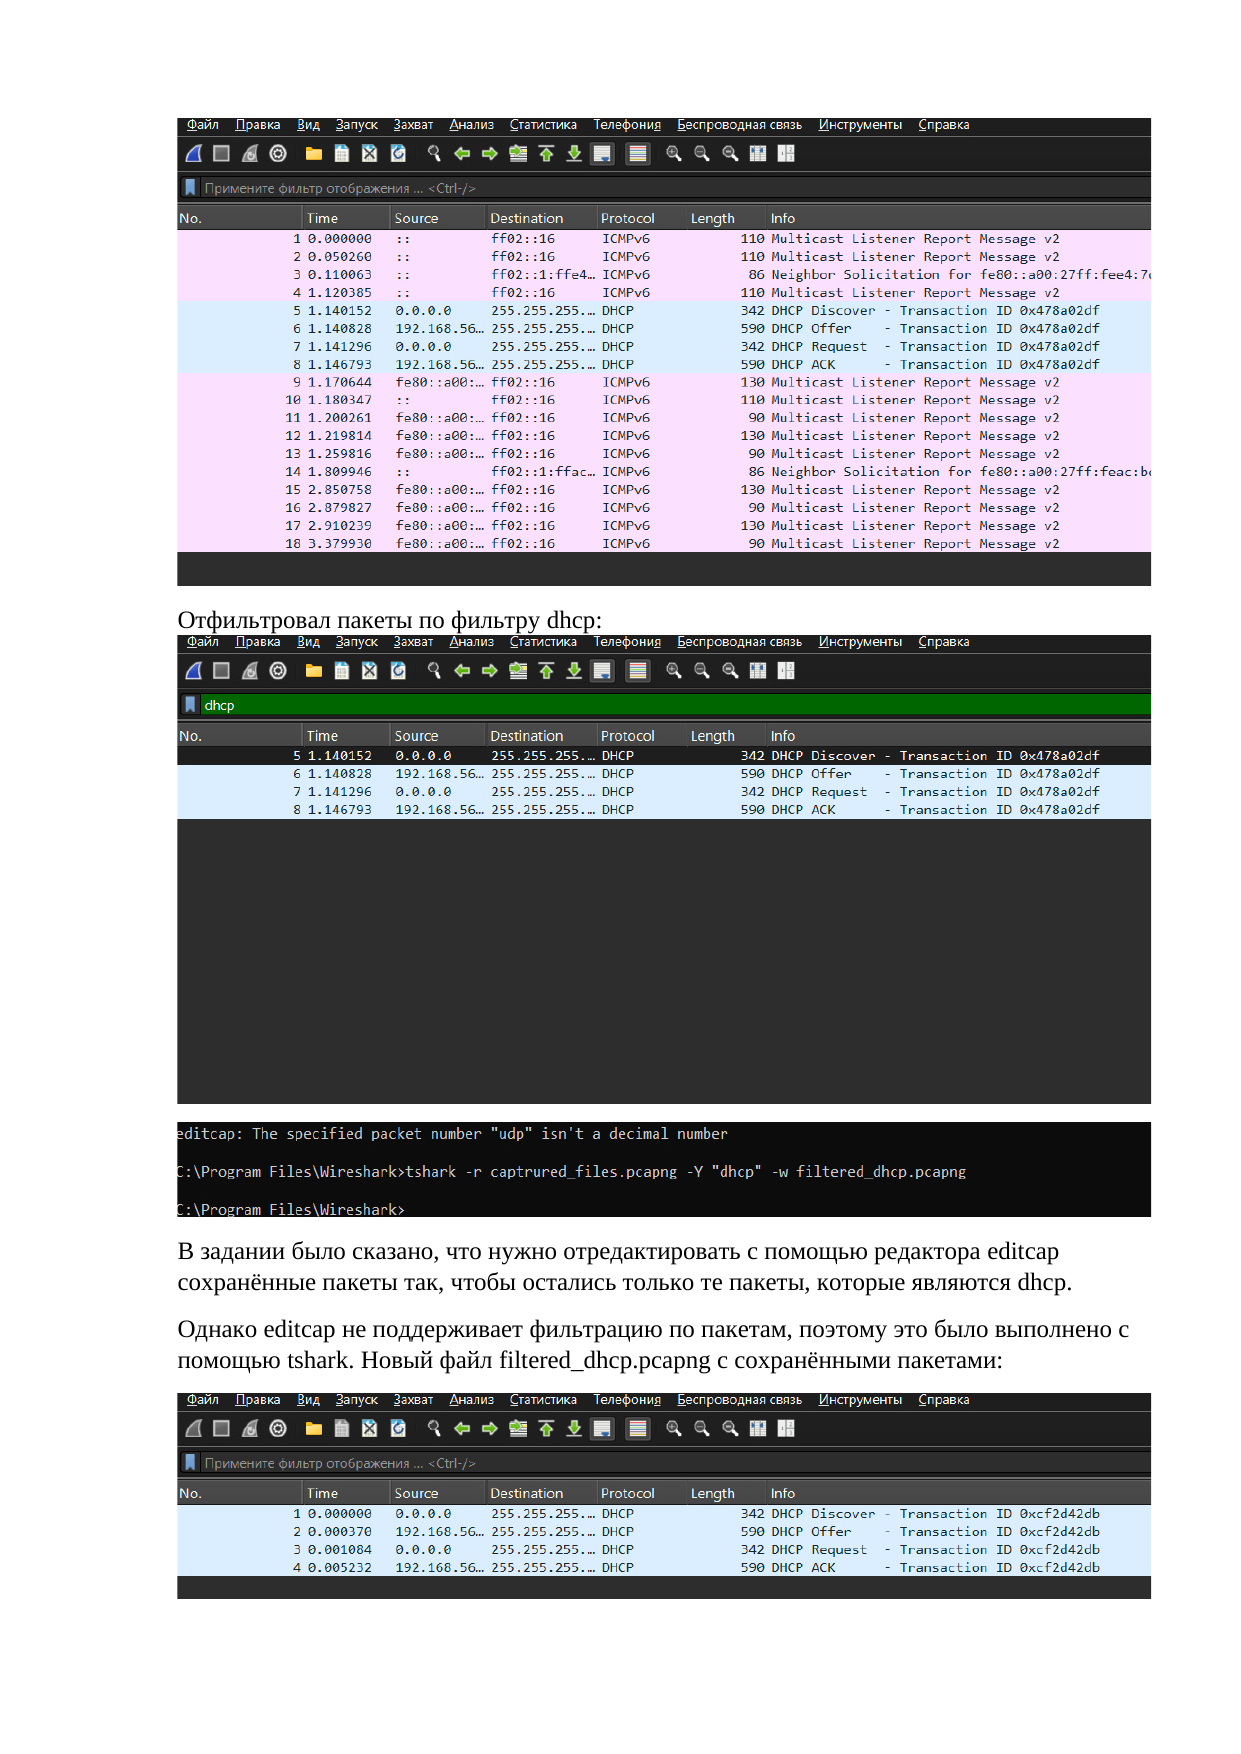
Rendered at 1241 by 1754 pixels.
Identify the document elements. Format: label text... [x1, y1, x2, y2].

text Однако editcap не поддерживает фильтрацию по пакетам, поэтому это было выполнено с помощью tshark. Новый файл filtered_dhcp.pcapng с сохранёнными пакетами: [177, 1314, 1152, 1374]
picture [177, 1393, 1152, 1599]
picture [177, 635, 1152, 1104]
text В задании было сказано, что нужно отредактировать с помощью редактора editcap сохранённые пакеты так, чтобы остались только те пакеты, которые являются dhcp. [177, 1236, 1152, 1296]
text Отфильтровал пакеты по фильтру dhcp: [177, 605, 1152, 635]
picture [177, 118, 1152, 586]
picture [177, 1122, 1152, 1217]
